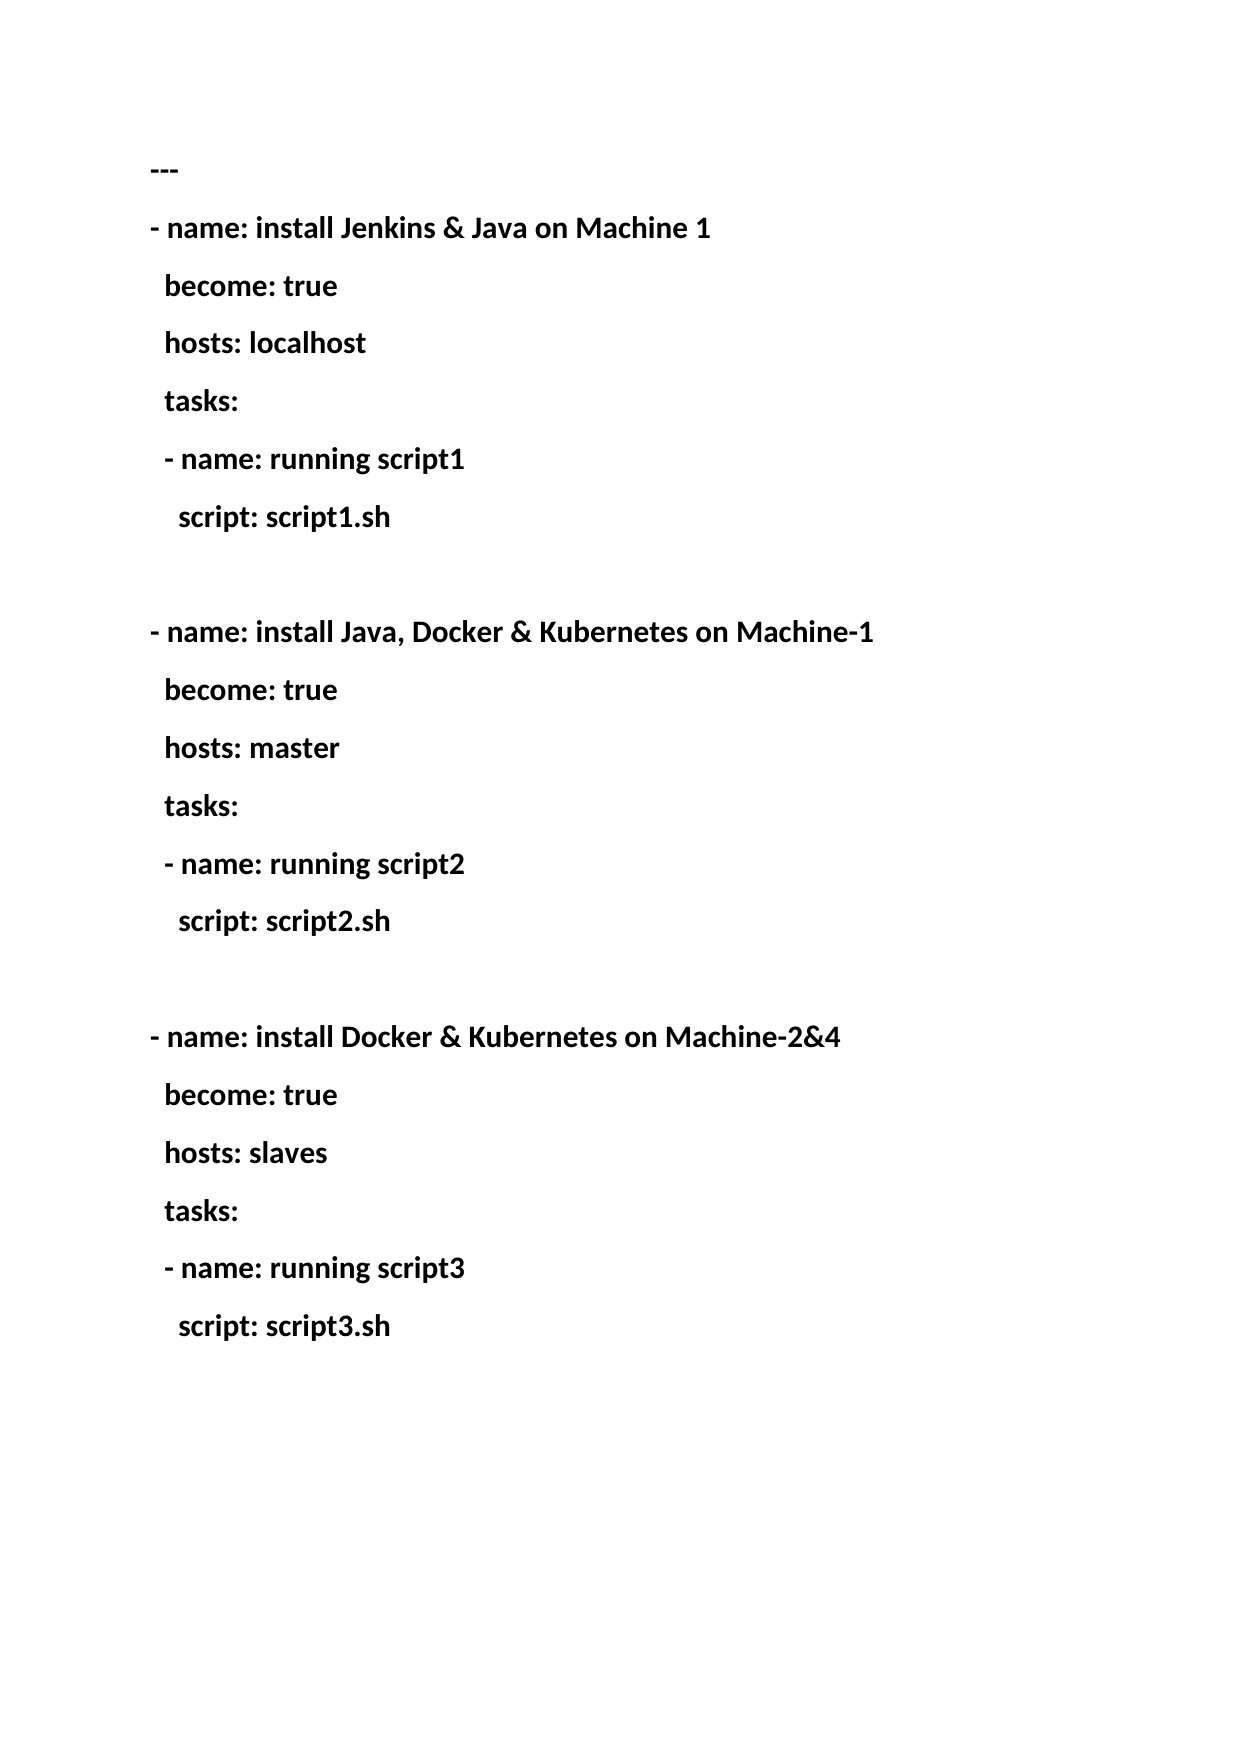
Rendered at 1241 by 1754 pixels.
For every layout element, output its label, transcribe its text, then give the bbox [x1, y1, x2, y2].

text - name: running script1 [150, 439, 1090, 477]
text tasks: [150, 1191, 1090, 1229]
text script: script2.sh [150, 902, 1090, 940]
text --- [150, 150, 1090, 188]
text script: script3.sh [150, 1306, 1090, 1344]
text - name: running script2 [150, 844, 1090, 882]
text - name: running script3 [150, 1248, 1090, 1287]
text become: true [150, 1075, 1090, 1113]
text become: true [150, 670, 1090, 708]
text hosts: slaves [150, 1133, 1090, 1171]
text tasks: [150, 381, 1090, 419]
text - name: install Jenkins & Java on Machine 1 [150, 208, 1090, 246]
text - name: install Docker & Kubernetes on Machine-2&4 [150, 1017, 1090, 1055]
text - name: install Java, Docker & Kubernetes on Machine-1 [150, 612, 1090, 651]
text hosts: localhost [150, 323, 1090, 362]
text tasks: [150, 786, 1090, 824]
text become: true [150, 266, 1090, 304]
text hosts: master [150, 728, 1090, 766]
text script: script1.sh [150, 497, 1090, 535]
